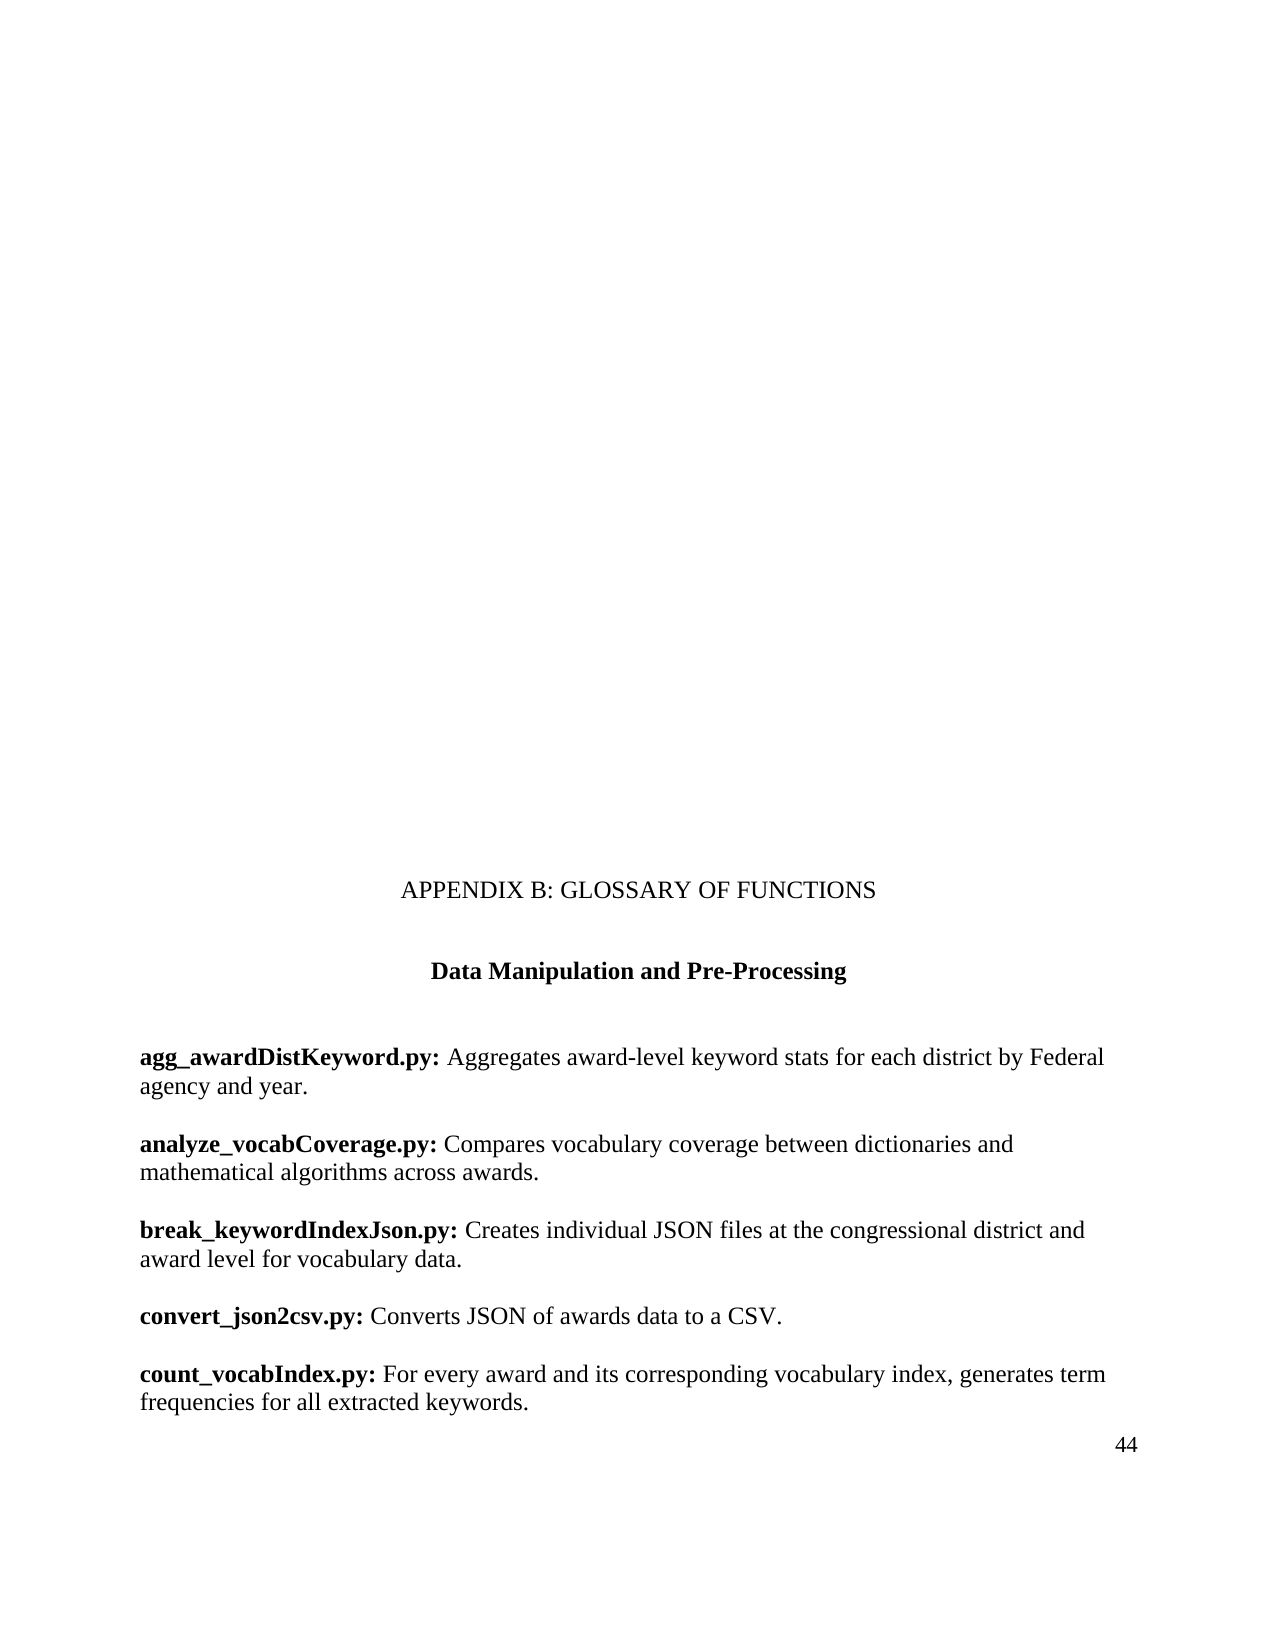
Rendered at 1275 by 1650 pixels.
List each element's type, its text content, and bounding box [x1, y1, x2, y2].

text count_vocabIndex.py: For every award and its corresponding vocabulary index, generates term frequencies for all extracted keywords. [139, 1359, 1137, 1416]
text analyze_vocabCoverage.py: Compares vocabulary coverage between dictionaries and mathematical algorithms across awards. [139, 1129, 1137, 1186]
text agg_awardDistKeyword.py: Aggregates award-level keyword stats for each district by Federal agency and year. [139, 1042, 1137, 1100]
subtitle APPENDIX B: GLOSSARY OF FUNCTIONS [139, 875, 1137, 903]
text break_keywordIndexJson.py: Creates individual JSON files at the congressional district and award level for vocabulary data. [139, 1215, 1137, 1272]
text convert_json2csv.py: Converts JSON of awards data to a CSV. [139, 1301, 1137, 1330]
subtitle Data Manipulation and Pre-Processing [139, 956, 1137, 985]
